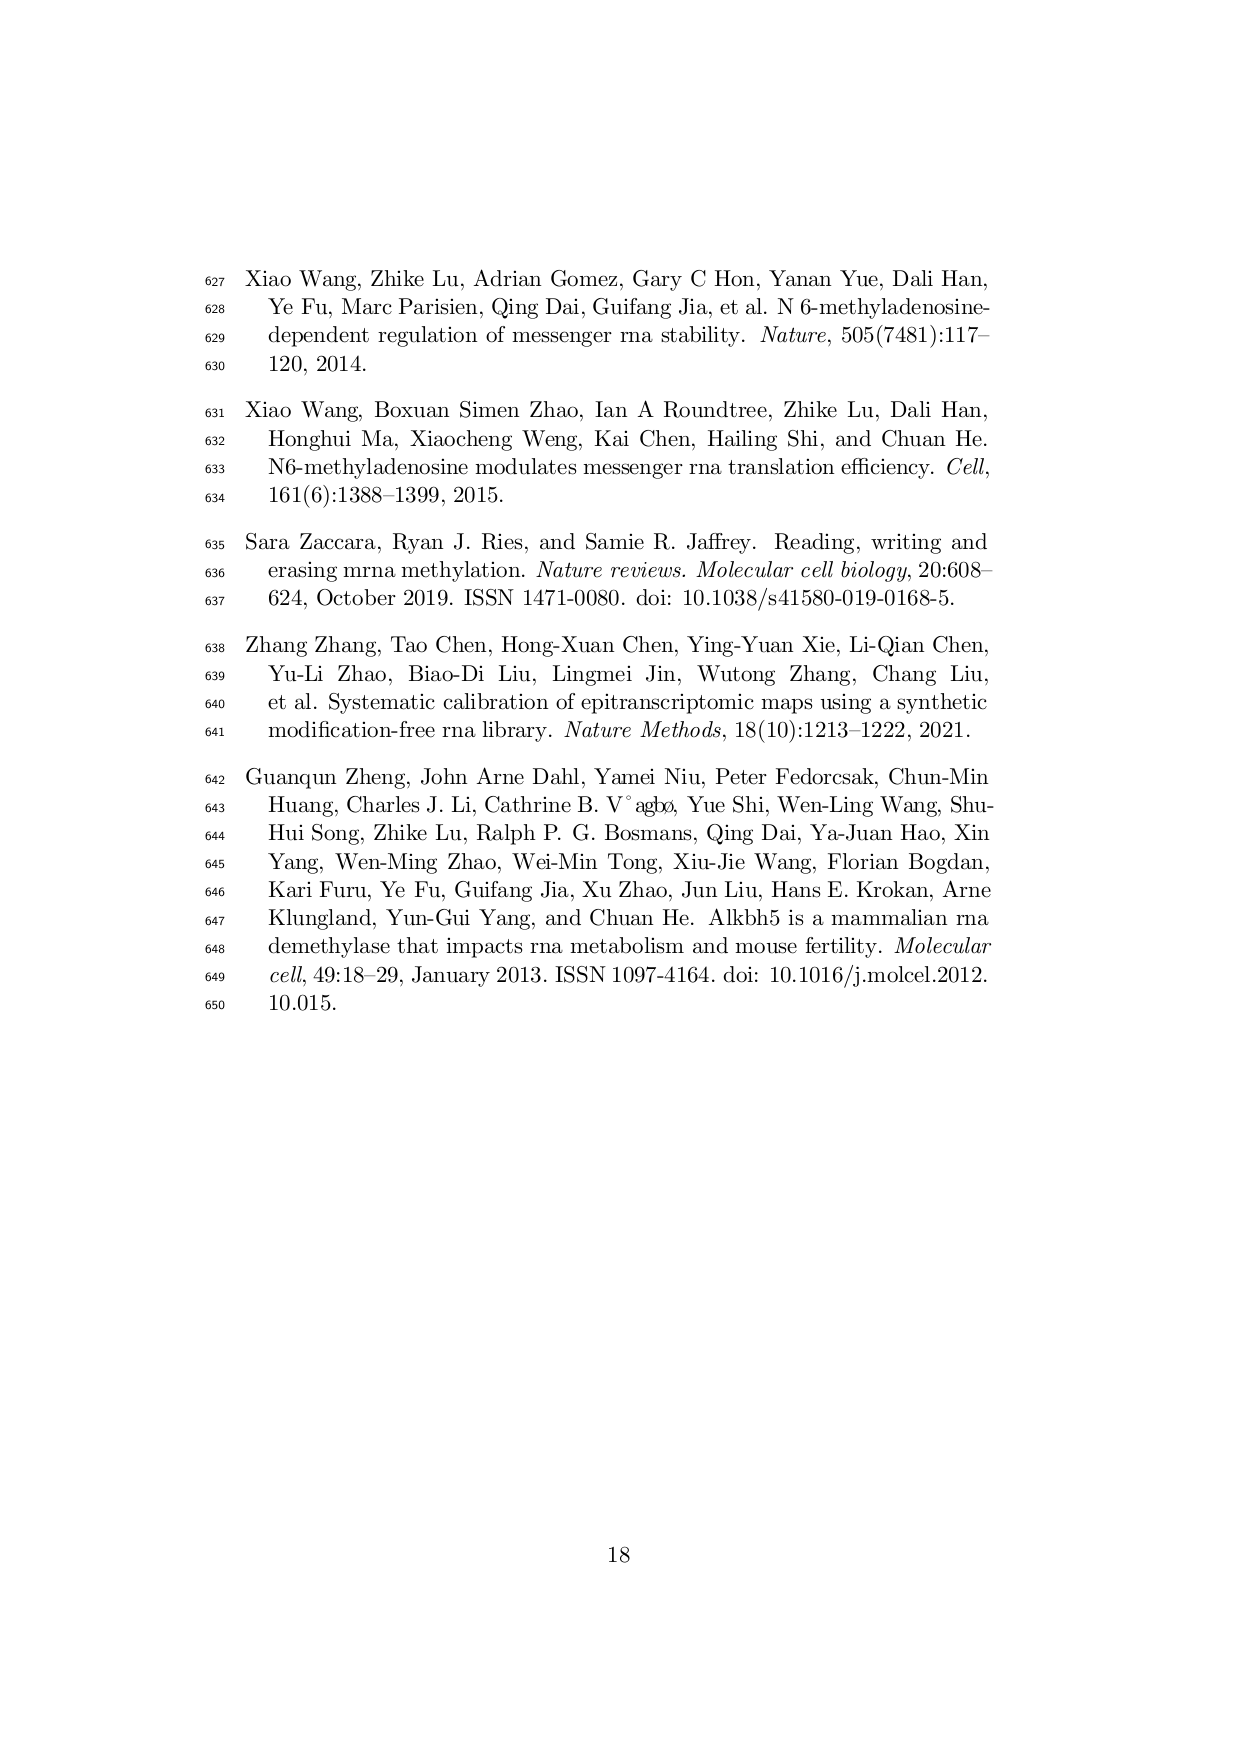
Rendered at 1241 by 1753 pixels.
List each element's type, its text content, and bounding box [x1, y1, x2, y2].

text 49 [211, 971, 243, 984]
text 120, 2014. [268, 353, 1018, 376]
text 10.015. [268, 992, 1018, 1015]
text N6-methyladenosine modulates messenger rna translation eﬃciency. Cell, [268, 456, 1018, 479]
text 37 [211, 595, 243, 608]
text Honghui Ma, Xiaocheng Weng, Kai Chen, Hailing Shi, and Chuan He. [268, 428, 1018, 451]
text 36 [211, 567, 243, 580]
text 42 Guanqun Zheng, John Arne Dahl, Yamei Niu, Peter Fedorcsak, Chun-Min [211, 766, 1018, 789]
text modiﬁcation-free rna library. Nature Methods, 18(10):1213–1222, 2021. [268, 719, 1018, 742]
text Kari Furu, Ye Fu, Guifang Jia, Xu Zhao, Jun Liu, Hans E. Krokan, Arne [268, 879, 1018, 902]
text 27 Xiao Wang, Zhike Lu, Adrian Gomez, Gary C Hon, Yanan Yue, Dali Han, [211, 268, 1018, 291]
text 29 [211, 332, 243, 345]
text Ye Fu, Marc Parisien, Qing Dai, Guifang Jia, et al. N 6-methyladenosine- [268, 296, 1018, 319]
text 35 Sara Zaccara, Ryan J. Ries, and Samie R. Jaﬀrey. Reading, writing and [211, 531, 1018, 554]
text Hui Song, Zhike Lu, Ralph P. G. Bosmans, Qing Dai, Ya-Juan Hao, Xin [268, 823, 1018, 845]
text dependent regulation of messenger rna stability. Nature, 505(7481):117– [268, 324, 1018, 347]
text 50 [211, 999, 243, 1012]
text 48 [211, 943, 243, 956]
text 38 Zhang Zhang, Tao Chen, Hong-Xuan Chen, Ying-Yuan Xie, Li-Qian Chen, [211, 634, 1018, 657]
text 44 [211, 830, 243, 843]
text 31 Xiao Wang, Boxuan Simen Zhao, Ian A Roundtree, Zhike Lu, Dali Han, [211, 400, 1018, 422]
text 30 [211, 360, 243, 373]
text Klungland, Yun-Gui Yang, and Chuan He. Alkbh5 is a mammalian rna [268, 907, 1018, 930]
text 39 [211, 670, 243, 683]
text 624, October 2019. ISSN 1471-0080. doi: 10.1038/s41580-019-0168-5. [268, 588, 1018, 610]
text demethylase that impacts rna metabolism and mouse fertility. Molecular [268, 936, 1018, 958]
text Huang, Charles J. Li, Cathrine B. V˚agbø, Yue Shi, Wen-Ling Wang, Shu- [268, 794, 1018, 817]
text Yang, Wen-Ming Zhao, Wei-Min Tong, Xiu-Jie Wang, Florian Bogdan, [268, 851, 1018, 874]
text et al. Systematic calibration of epitranscriptomic maps using a synthetic [268, 691, 1018, 714]
text 45 [211, 858, 243, 871]
text erasing mrna methylation. Nature reviews. Molecular cell biology, 20:608– [268, 559, 1018, 582]
text 161(6):1388–1399, 2015. [268, 484, 1018, 507]
text Yu-Li Zhao, Biao-Di Liu, Lingmei Jin, Wutong Zhang, Chang Liu, [268, 663, 1018, 686]
text 8 [619, 1544, 655, 1567]
text cell, 49:18–29, January 2013. ISSN 1097-4164. doi: 10.1016/j.molcel.2012. [268, 964, 1018, 987]
